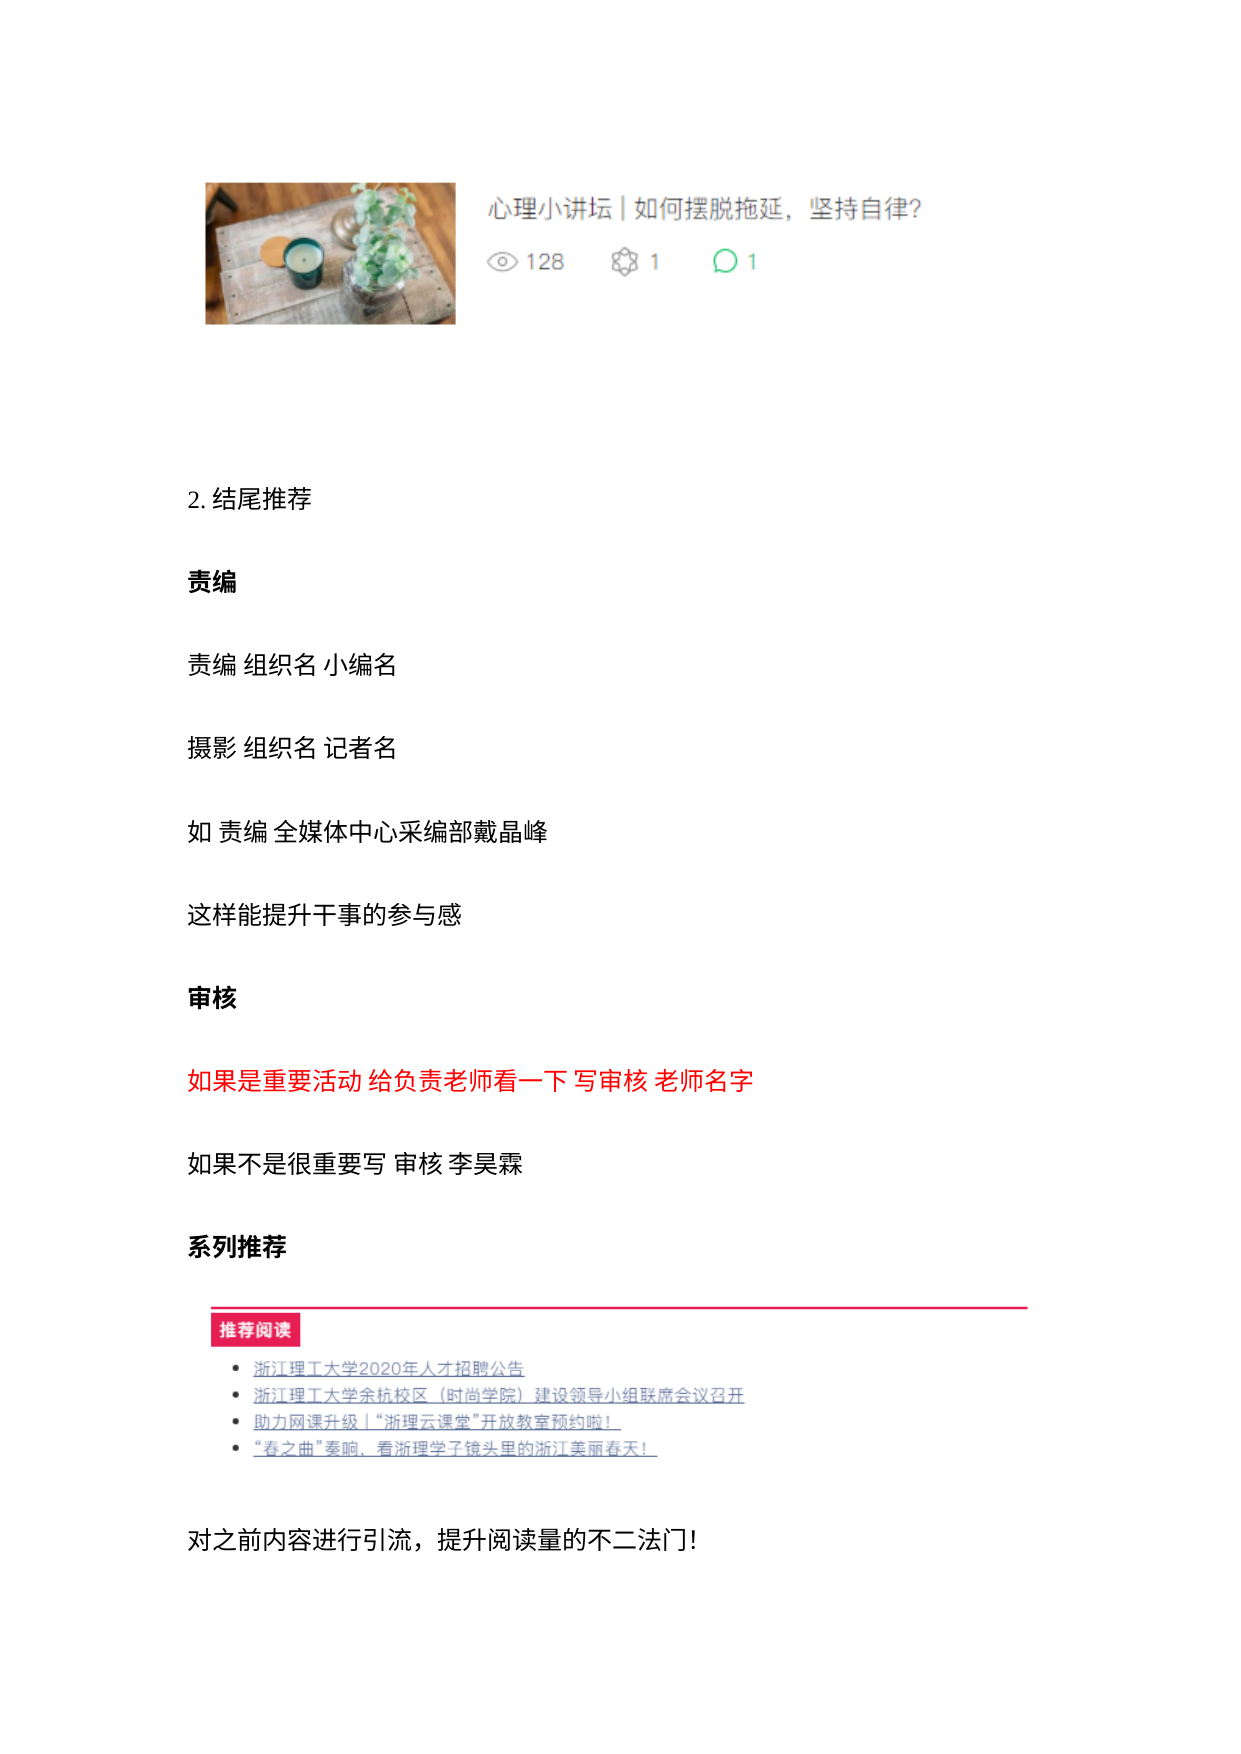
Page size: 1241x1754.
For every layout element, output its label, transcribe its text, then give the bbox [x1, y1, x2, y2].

text 如果不是很重要写 审核 李昊霖 [187, 1130, 1053, 1195]
picture [187, 162, 986, 350]
text 摄影 组织名 记者名 [187, 714, 1053, 779]
text 如 责编 全媒体中心采编部戴晶峰 [187, 798, 1053, 863]
text 这样能提升干事的参与感 [187, 881, 1053, 946]
text 责编 [187, 548, 1053, 613]
text 如果是重要活动 给负责老师看一下 写审核 老师名字 [187, 1047, 1053, 1112]
text 系列推荐 [187, 1213, 1053, 1278]
text 对之前内容进行引流，提升阅读量的不二法门！ [187, 1506, 1053, 1571]
text 责编 组织名 小编名 [187, 631, 1053, 696]
list 结尾推荐 [187, 465, 1053, 530]
picture [187, 1296, 1053, 1474]
text 审核 [187, 964, 1053, 1029]
